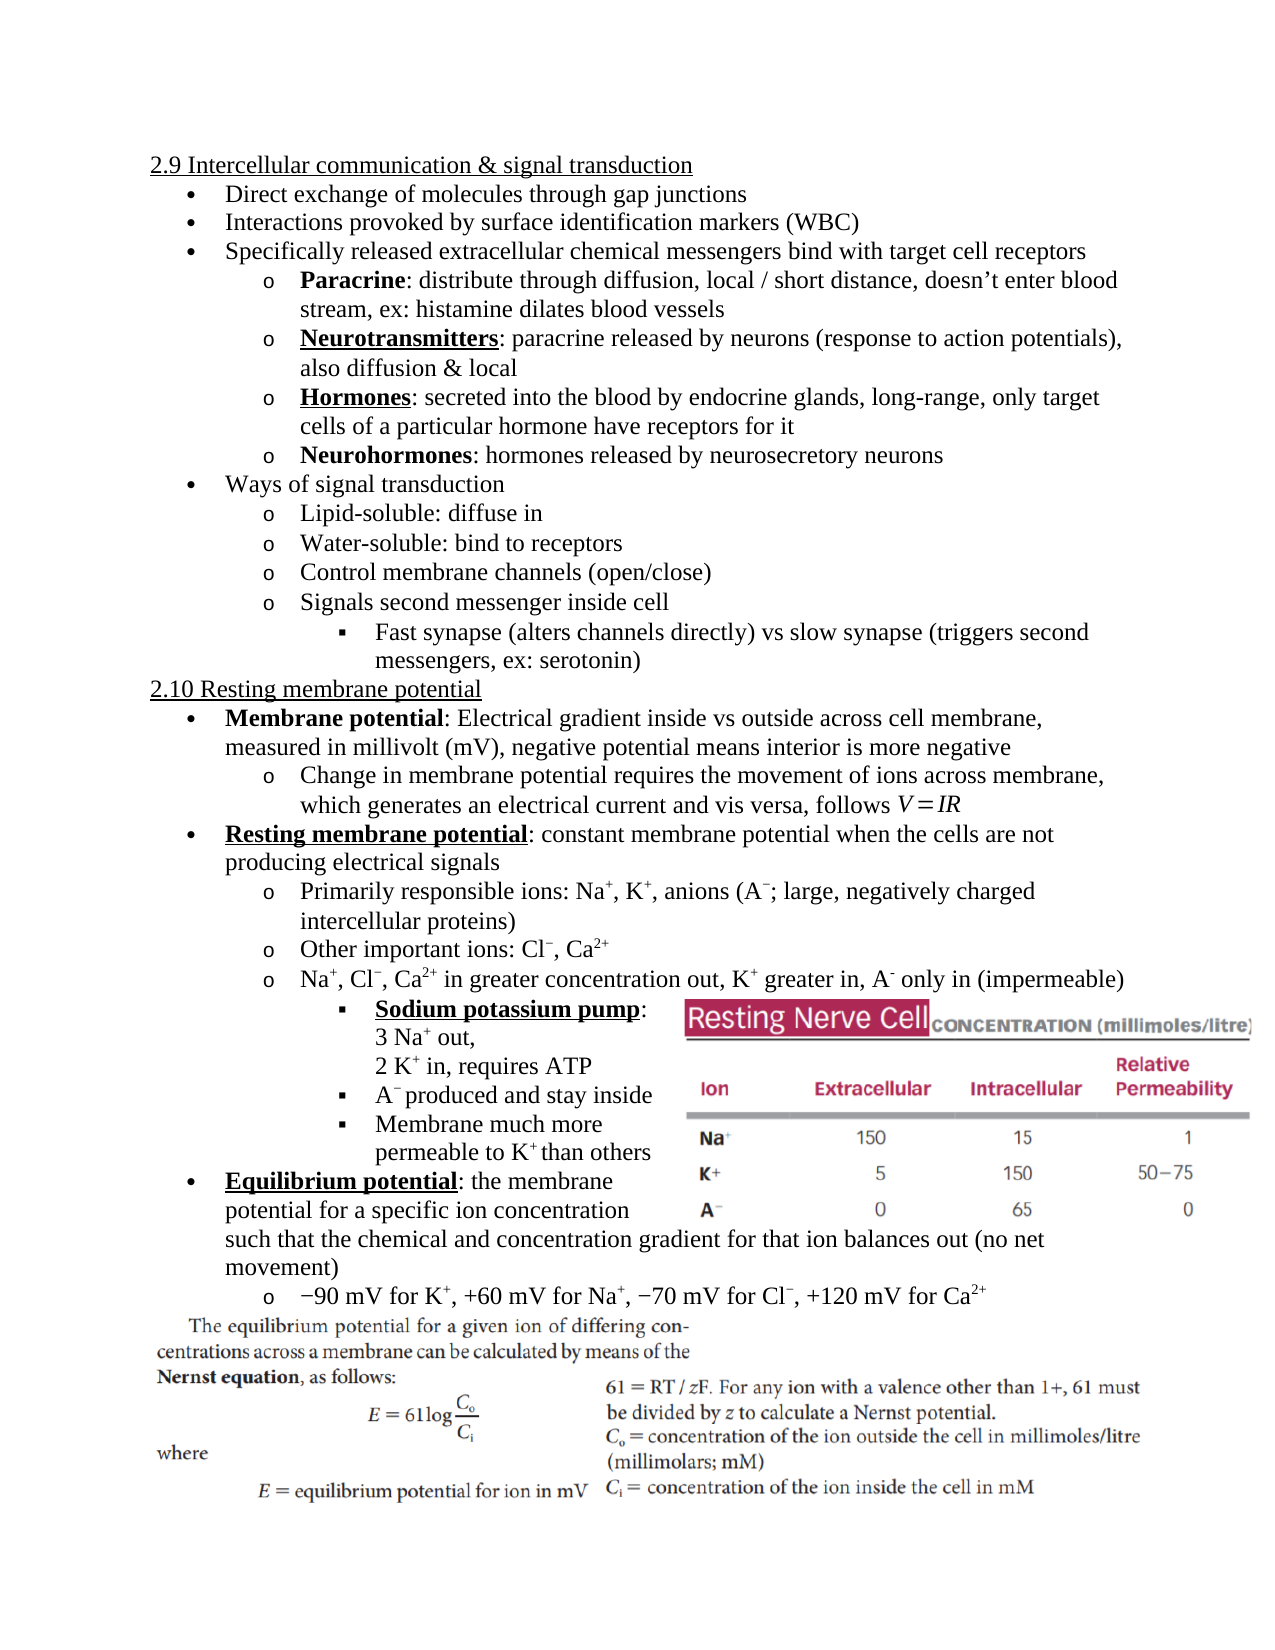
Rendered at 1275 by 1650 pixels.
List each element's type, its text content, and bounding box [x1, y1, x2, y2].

text 2.10 Resting membrane potential [150, 674, 1125, 703]
list Equilibrium potential: the membrane potential for a specific ion concentration such that the chemical and concentration gradient for that ion balances out (no net movement) [187, 1166, 1125, 1281]
list Direct exchange of molecules through gap junctions [187, 179, 1125, 207]
list Lipid-soluble: diffuse in [262, 498, 1125, 528]
list Control membrane channels (open/close) [262, 557, 1125, 587]
list Water-soluble: bind to receptors [262, 528, 1125, 557]
list Sodium potassium pump: 3 Na+ out, 2 K+ in, requires ATP [337, 994, 1125, 1080]
list Resting membrane potential: constant membrane potential when the cells are not producing electrical signals [187, 819, 1125, 876]
list Membrane potential: Electrical gradient inside vs outside across cell membrane, measured in millivolt (mV), negative potential means interior is more negative [187, 703, 1125, 760]
list Neurotransmitters: paracrine released by neurons (response to action potentials), also diffusion & local [262, 323, 1125, 382]
list −90 mV for K+, +60 mV for Na+, −70 mV for Cl−, +120 mV for Ca2+ [262, 1281, 1125, 1311]
list Interactions provoked by surface identification markers (WBC) [187, 207, 1125, 236]
picture [682, 999, 1251, 1222]
list Paracrine: distribute through diffusion, local / short distance, doesn’t enter blood stream, ex: histamine dilates blood vessels [262, 265, 1125, 323]
list Na+, Cl−, Ca2+ in greater concentration out, K+ greater in, A- only in (impermeable) [262, 964, 1125, 994]
picture [150, 1315, 1145, 1508]
text 2.9 Intercellular communication & signal transduction [150, 150, 1125, 179]
list Ways of signal transduction [187, 469, 1125, 498]
list Membrane much more permeable to K+ than others [337, 1109, 682, 1166]
list Specifically released extracellular chemical messengers bind with target cell receptors [187, 236, 1125, 265]
list A− produced and stay inside [337, 1080, 682, 1109]
list Change in membrane potential requires the movement of ions across membrane, which generates an electrical current and vis versa, follows [262, 760, 1125, 819]
list Signals second messenger inside cell [262, 587, 1125, 617]
list Hormones: secreted into the blood by endocrine glands, long-range, only target cells of a particular hormone have receptors for it [262, 382, 1125, 440]
list Other important ions: Cl−, Ca2+ [262, 934, 1125, 964]
list Neurohormones: hormones released by neurosecretory neurons [262, 440, 1125, 469]
list Fast synapse (alters channels directly) vs slow synapse (triggers second messengers, ex: serotonin) [337, 617, 1125, 674]
list Primarily responsible ions: Na+, K+, anions (A−; large, negatively charged intercellular proteins) [262, 876, 1125, 934]
